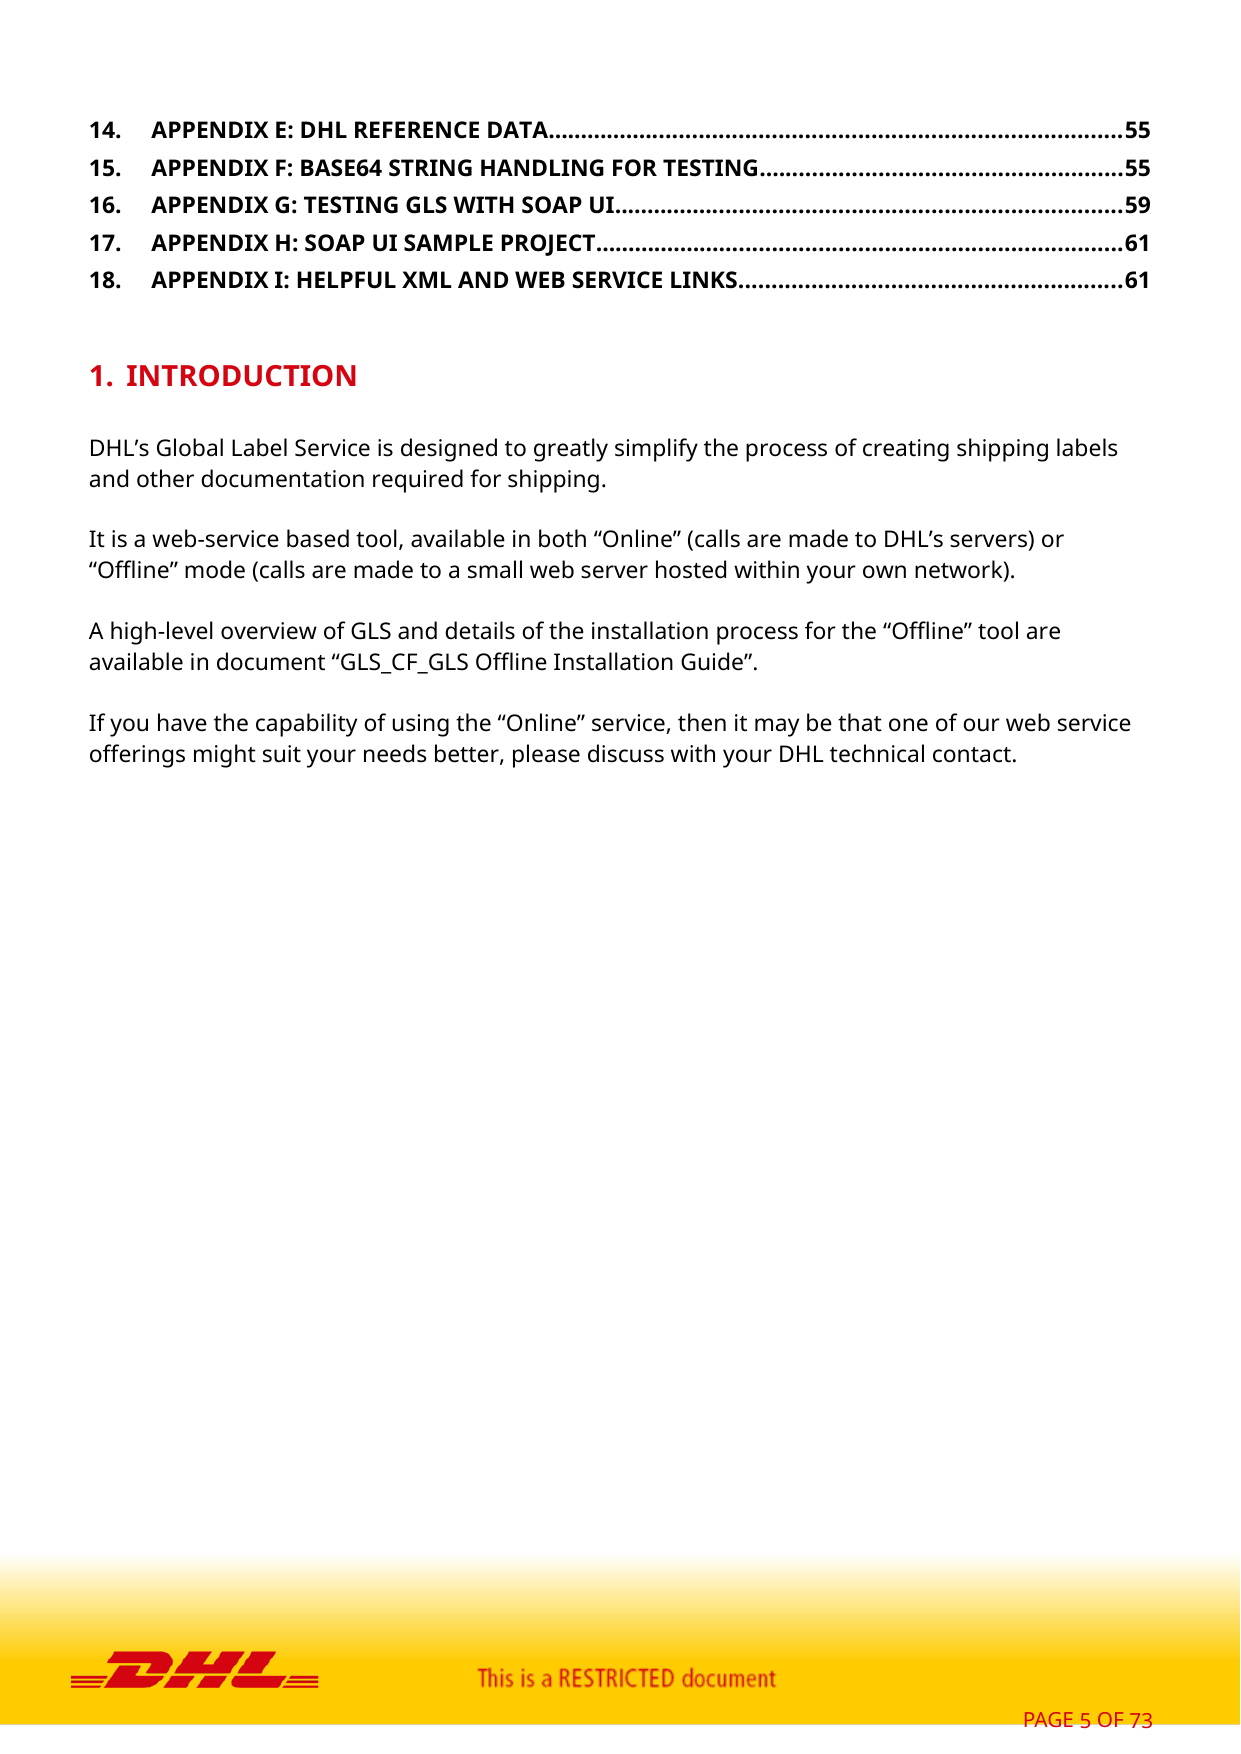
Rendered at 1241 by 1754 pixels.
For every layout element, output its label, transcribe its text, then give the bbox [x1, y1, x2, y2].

text 17. Appendix H: SOAP UI Sample Project 61 [89, 226, 1152, 258]
subtitle Introduction [80, 349, 1160, 401]
text It is a web-service based tool, available in both “Online” (calls are made to DHL’s servers) or “Offline” mode (calls are made to a small web server hosted within your own network). [89, 523, 1152, 586]
text 16. Appendix G: Testing GLS with SOAP UI 59 [89, 189, 1152, 220]
text A high-level overview of GLS and details of the installation process for the “Offline” tool are available in document “GLS_CF_GLS Offline Installation Guide”. [89, 615, 1152, 677]
text DHL’s Global Label Service is designed to greatly simplify the process of creating shipping labels and other documentation required for shipping. [89, 431, 1152, 494]
picture [1099, 1714, 1109, 1725]
text 14. Appendix E: DHL Reference Data 55 [89, 114, 1152, 145]
text 18. Appendix I: Helpful XML and Web Service Links 61 [89, 264, 1152, 295]
picture [0, 1546, 1241, 1725]
text If you have the capability of using the “Online” service, then it may be that one of our web service offerings might suit your needs better, please discuss with your DHL technical contact. [89, 706, 1152, 769]
text 15. Appendix F: Base64 String Handling for testing 55 [89, 151, 1152, 183]
